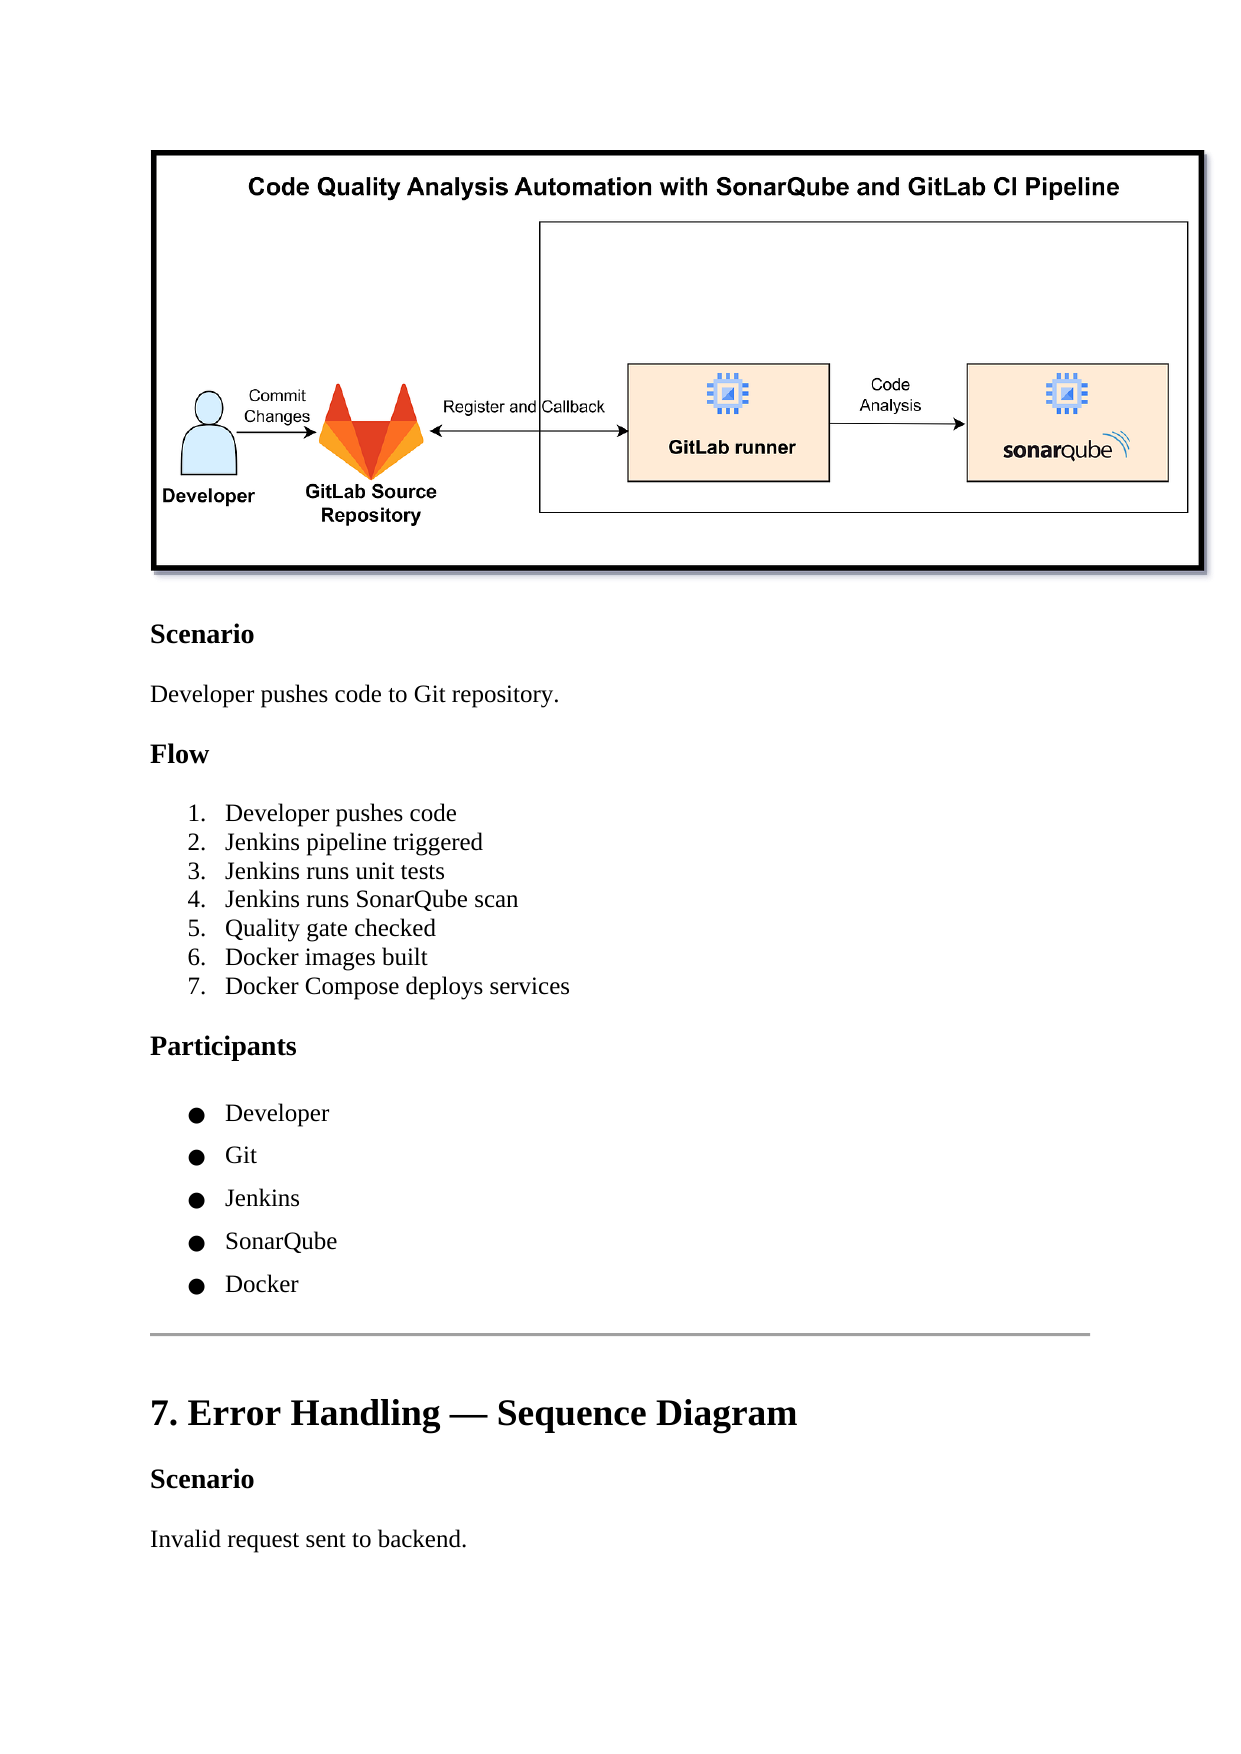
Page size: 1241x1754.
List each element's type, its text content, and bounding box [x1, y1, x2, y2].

text 7. Error Handling — Sequence Diagram [150, 1390, 1090, 1433]
text Participants [150, 1029, 1090, 1061]
list Docker [187, 1261, 1090, 1304]
list Developer pushes code [187, 798, 1090, 827]
list Docker Compose deploys services [187, 971, 1090, 999]
list SonarQube [187, 1218, 1090, 1261]
picture [150, 150, 1221, 589]
text Scenario [150, 617, 1090, 650]
list Developer [187, 1090, 1090, 1133]
list Quality gate checked [187, 913, 1090, 942]
text Flow [150, 737, 1090, 769]
list Jenkins [187, 1176, 1090, 1218]
list Jenkins runs unit tests [187, 856, 1090, 884]
text Scenario [150, 1462, 1090, 1495]
list Docker images built [187, 942, 1090, 971]
text Developer pushes code to Git repository. [150, 679, 1090, 708]
text Invalid request sent to backend. [150, 1524, 1090, 1553]
list Jenkins runs SonarQube scan [187, 884, 1090, 913]
list Git [187, 1133, 1090, 1176]
list Jenkins pipeline triggered [187, 827, 1090, 856]
